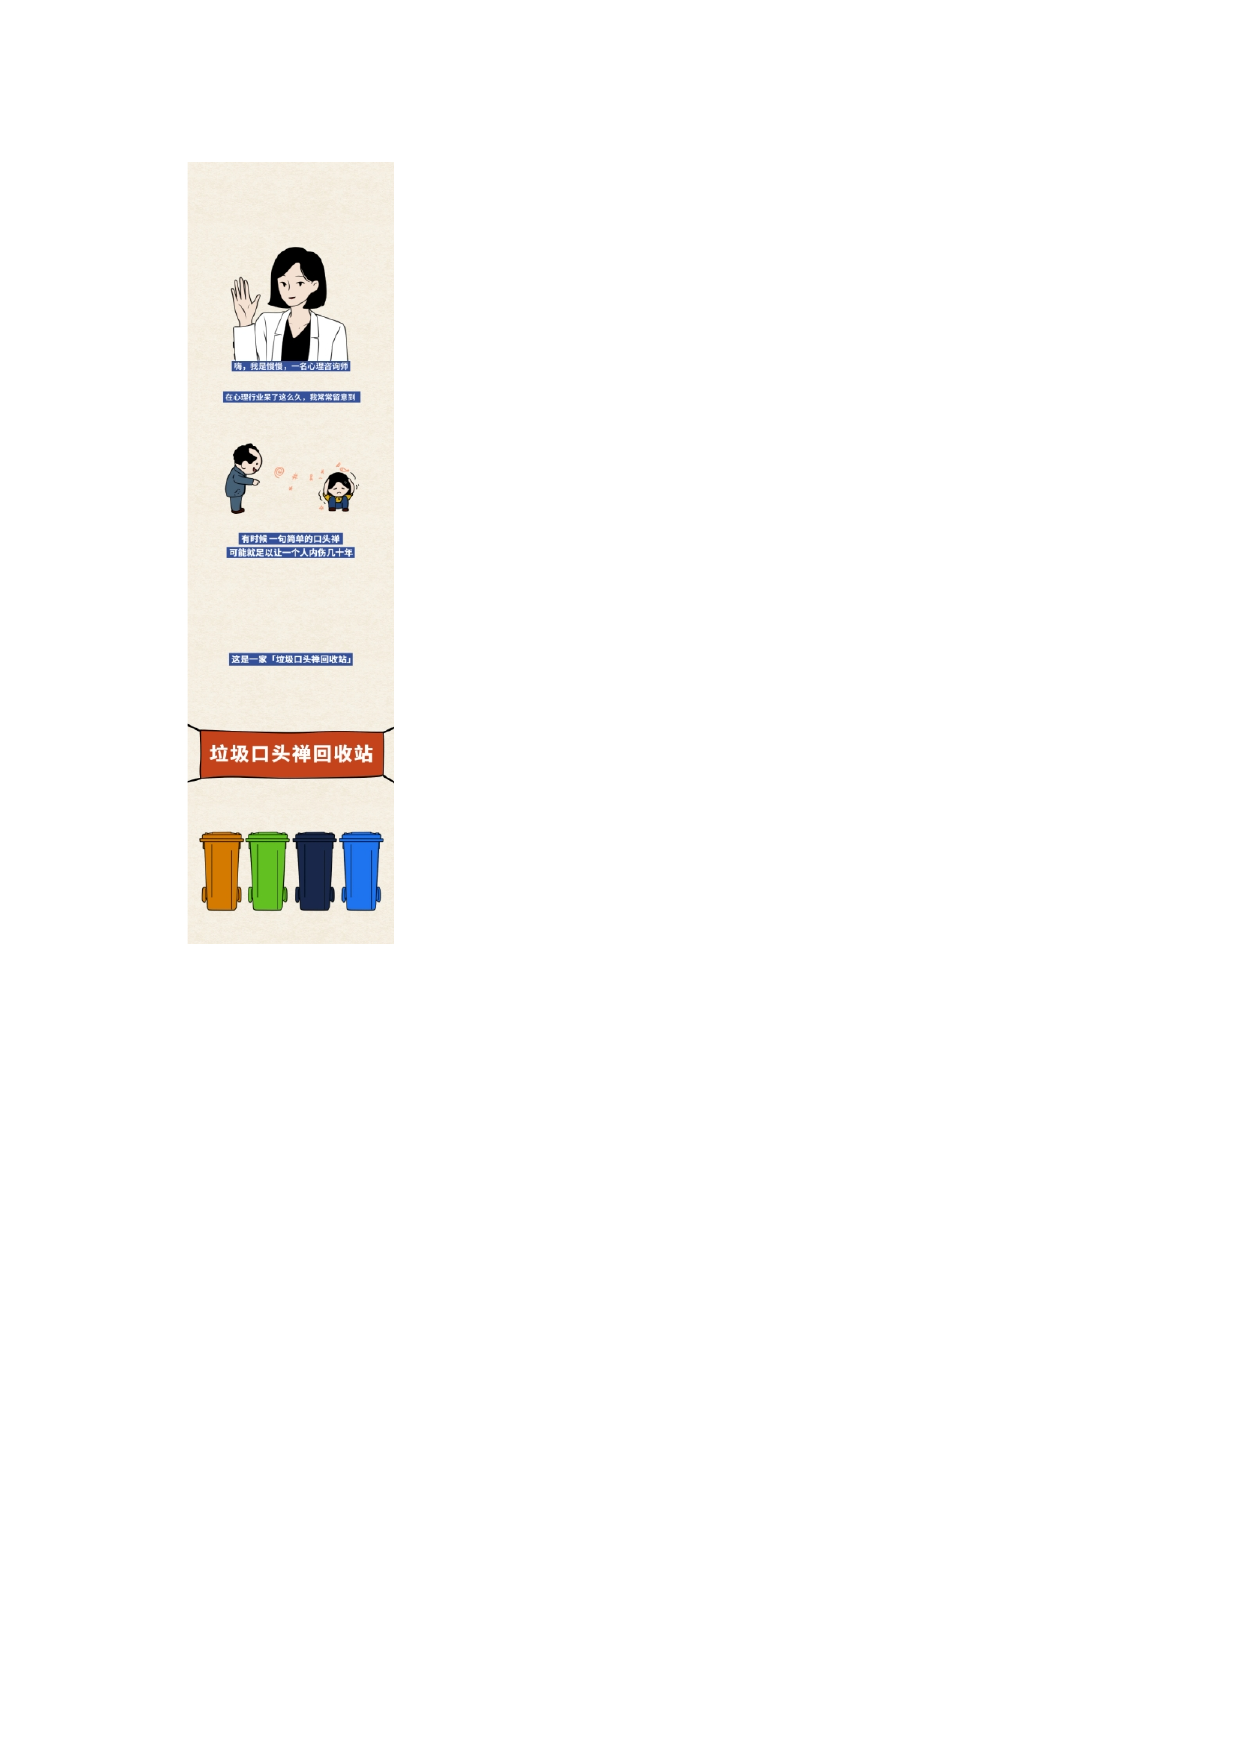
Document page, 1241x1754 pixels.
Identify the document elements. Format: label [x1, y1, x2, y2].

picture [187, 162, 394, 944]
